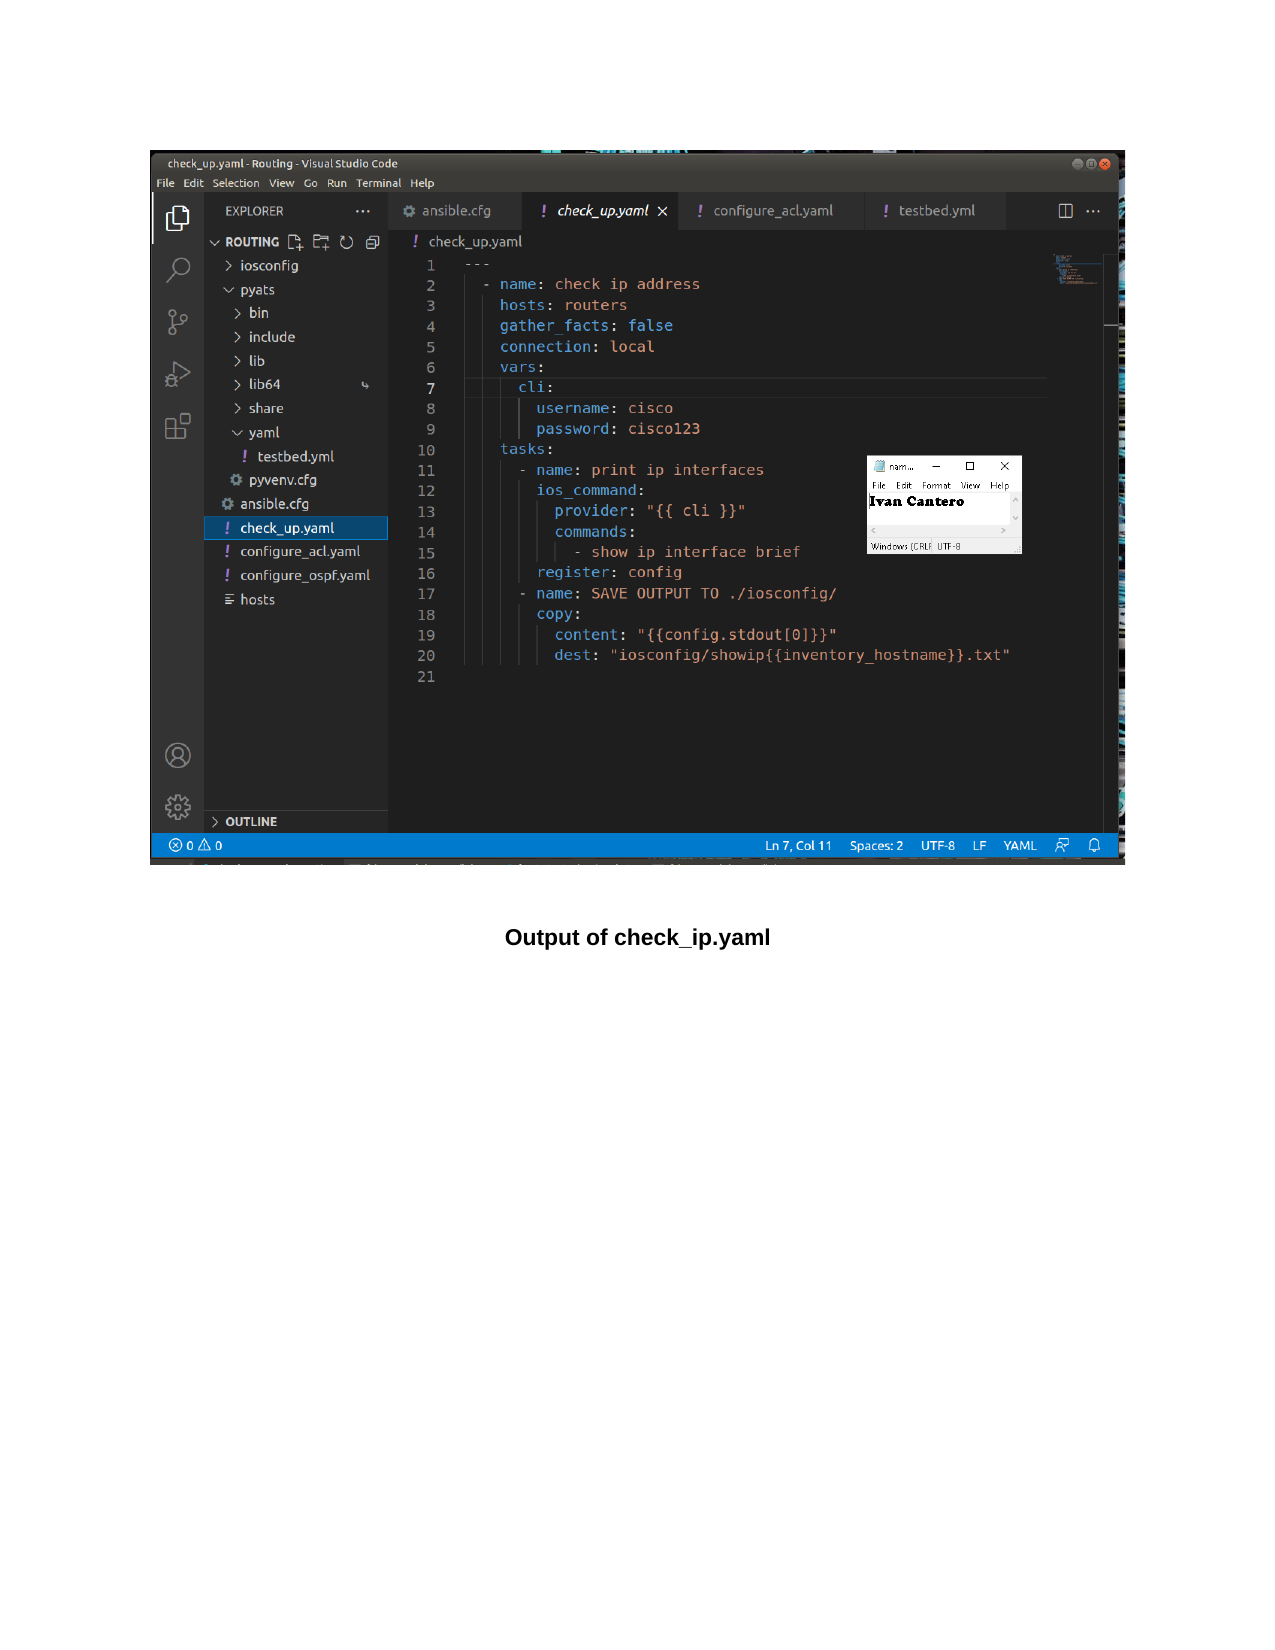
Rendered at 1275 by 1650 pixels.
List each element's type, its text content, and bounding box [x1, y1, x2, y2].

text Output of check_ip.yaml [150, 924, 1125, 950]
picture [150, 150, 1125, 865]
